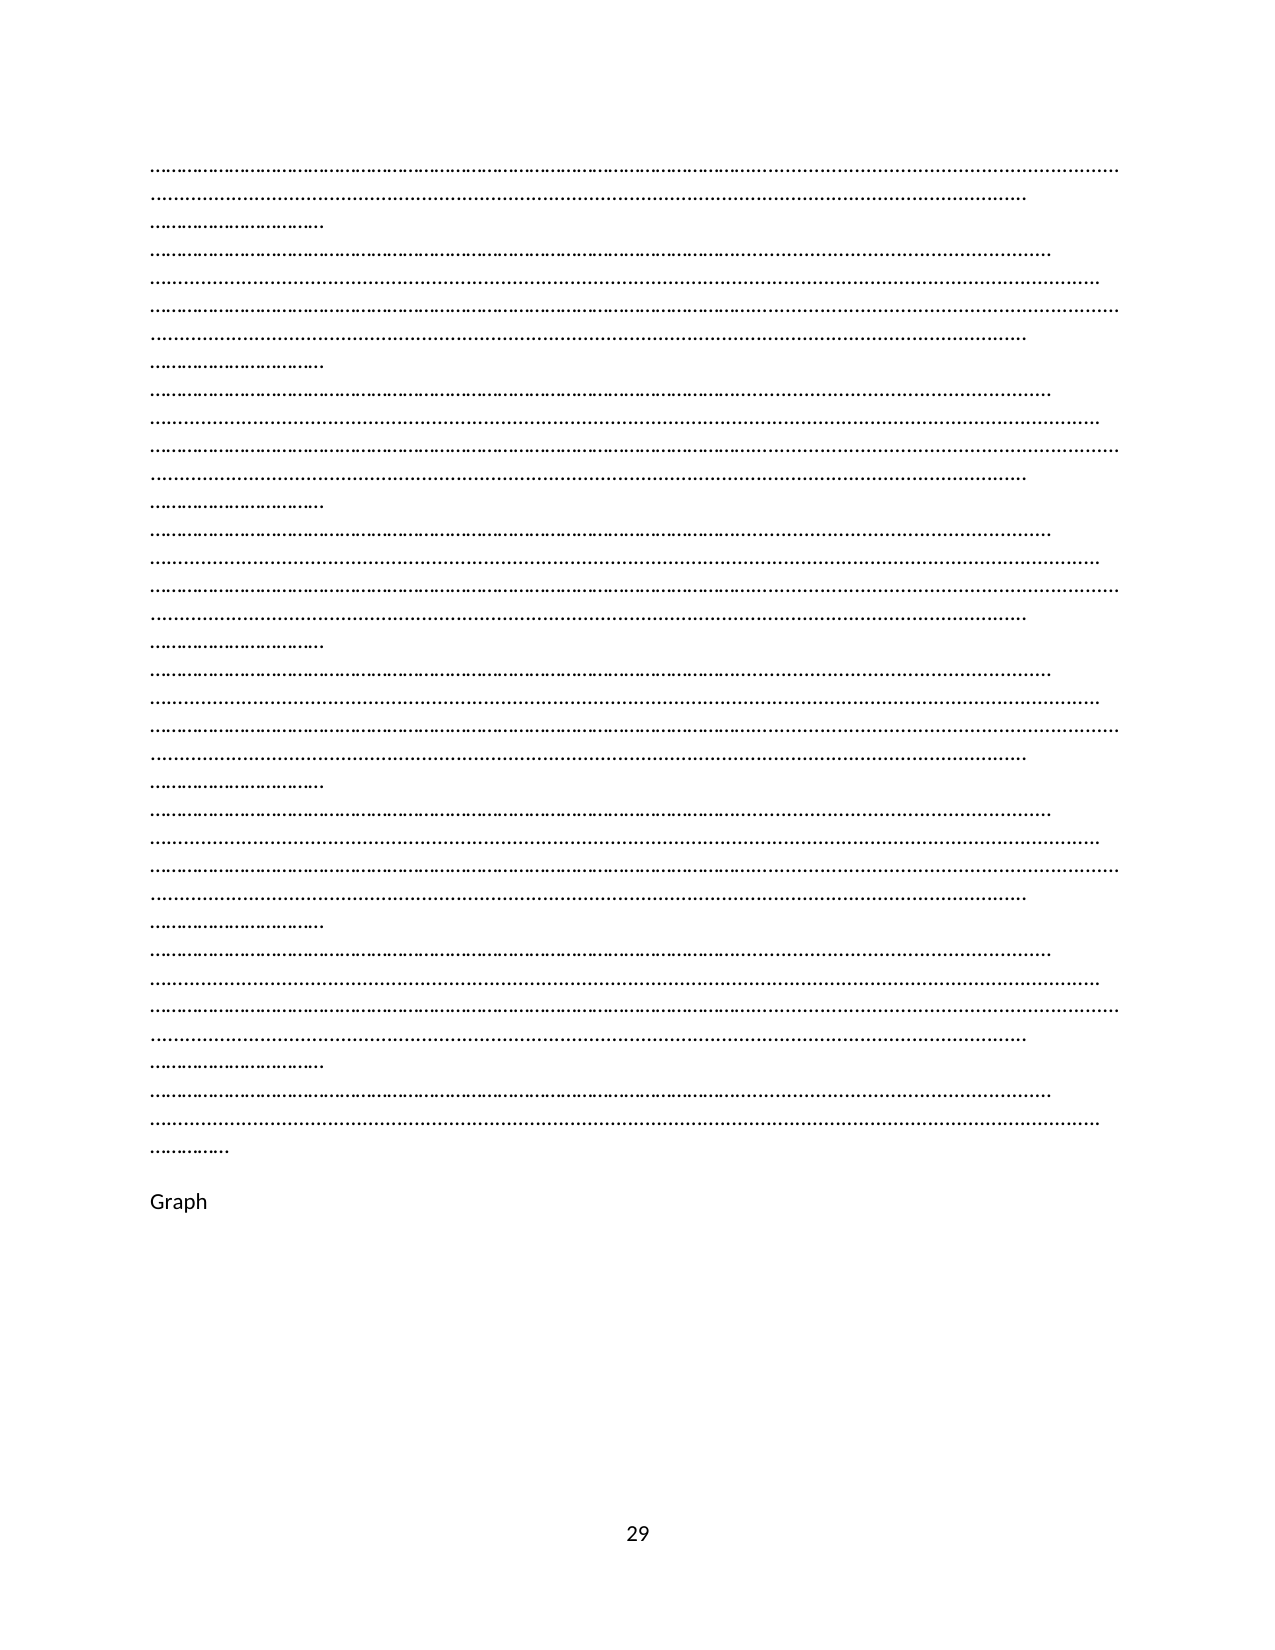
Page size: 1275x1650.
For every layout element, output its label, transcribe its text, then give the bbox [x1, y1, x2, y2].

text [150, 150, 1125, 234]
text Graph [150, 1187, 1125, 1215]
text ………………………………………………………………………………………………….......................................................…..................................................................................................................................................................…………… [150, 1075, 1125, 1159]
